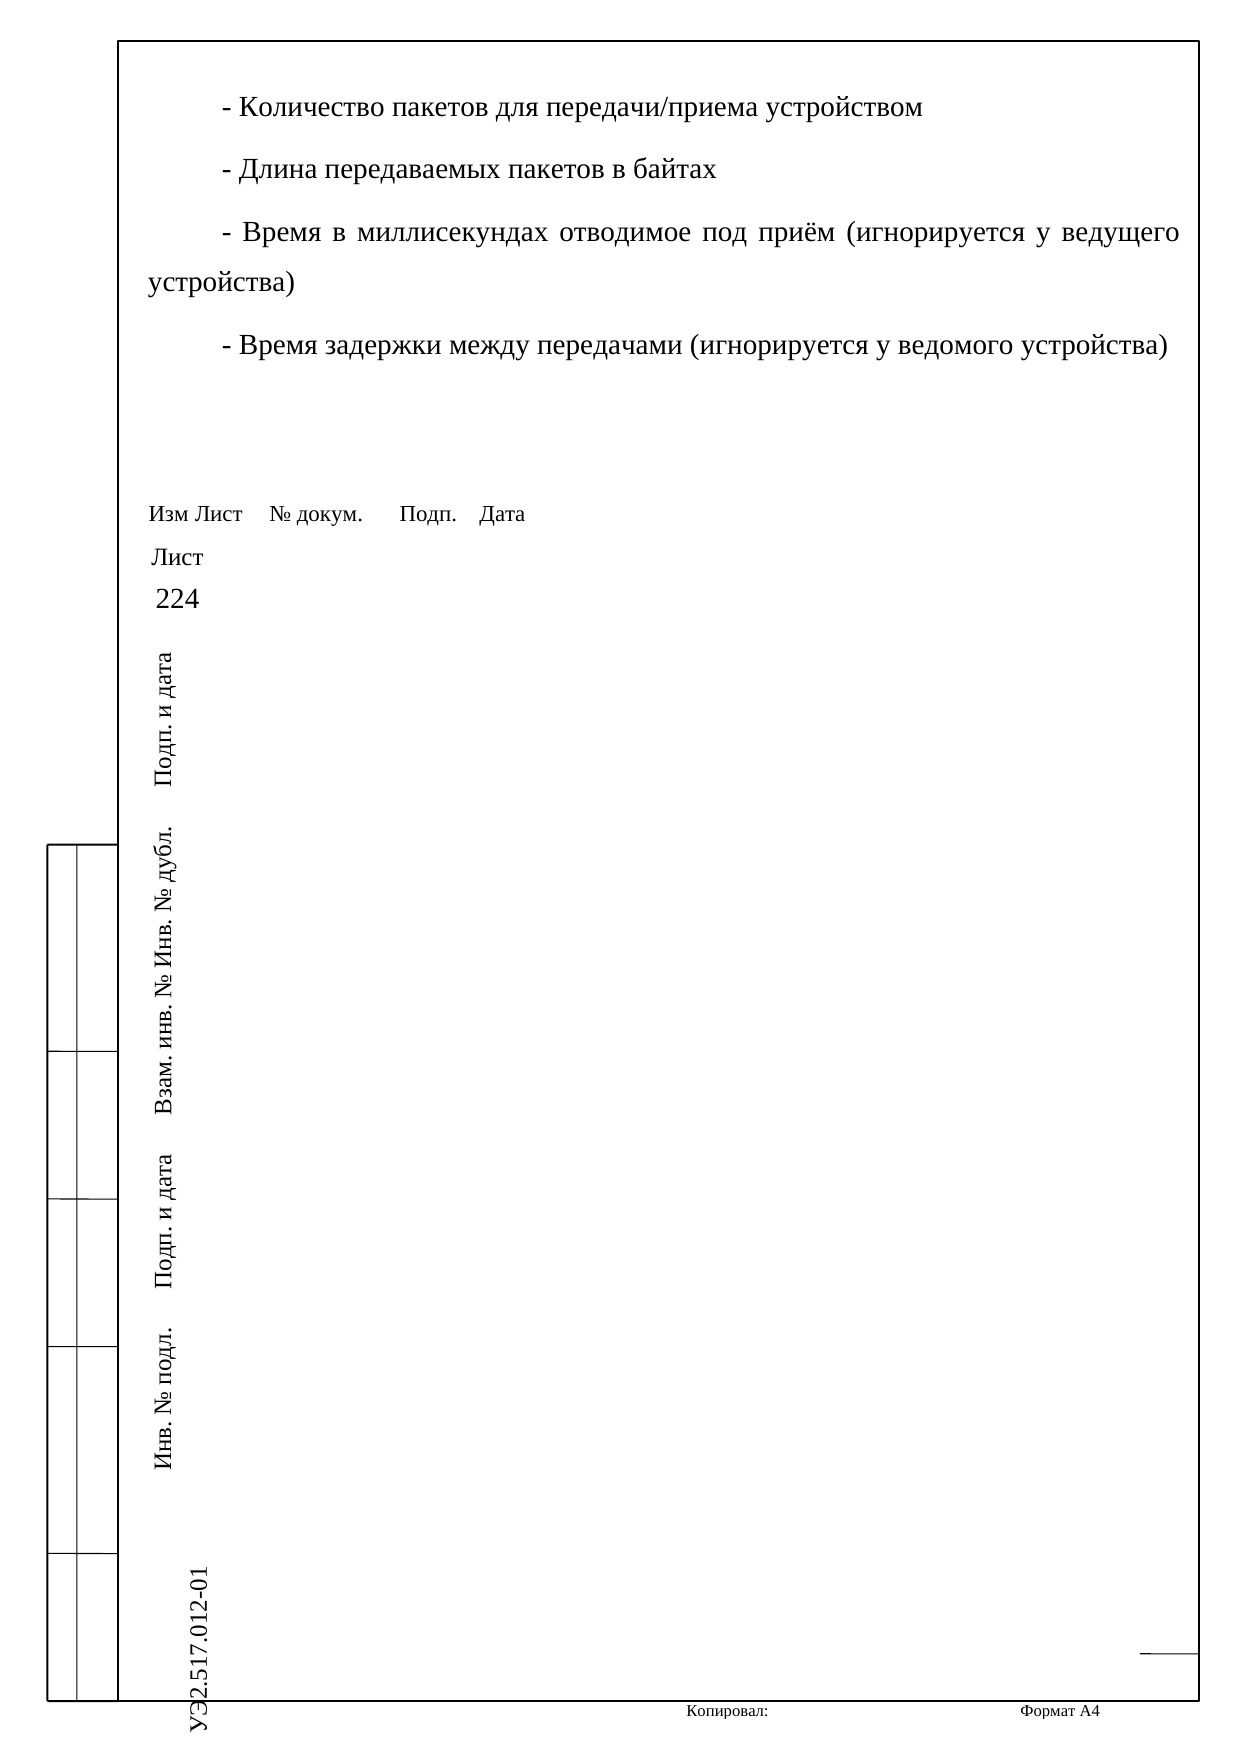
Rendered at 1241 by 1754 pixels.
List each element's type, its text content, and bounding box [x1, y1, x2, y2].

text - Количество пакетов для передачи/приема устройством [148, 89, 1181, 122]
text - Длина передаваемых пакетов в байтах [148, 151, 1181, 185]
text - Время задержки между передачами (игнорируется у ведомого устройства) [148, 327, 1181, 361]
text - Время в миллисекундах отводимое под приём (игнорируется у ведущего устройства) [148, 214, 1181, 298]
